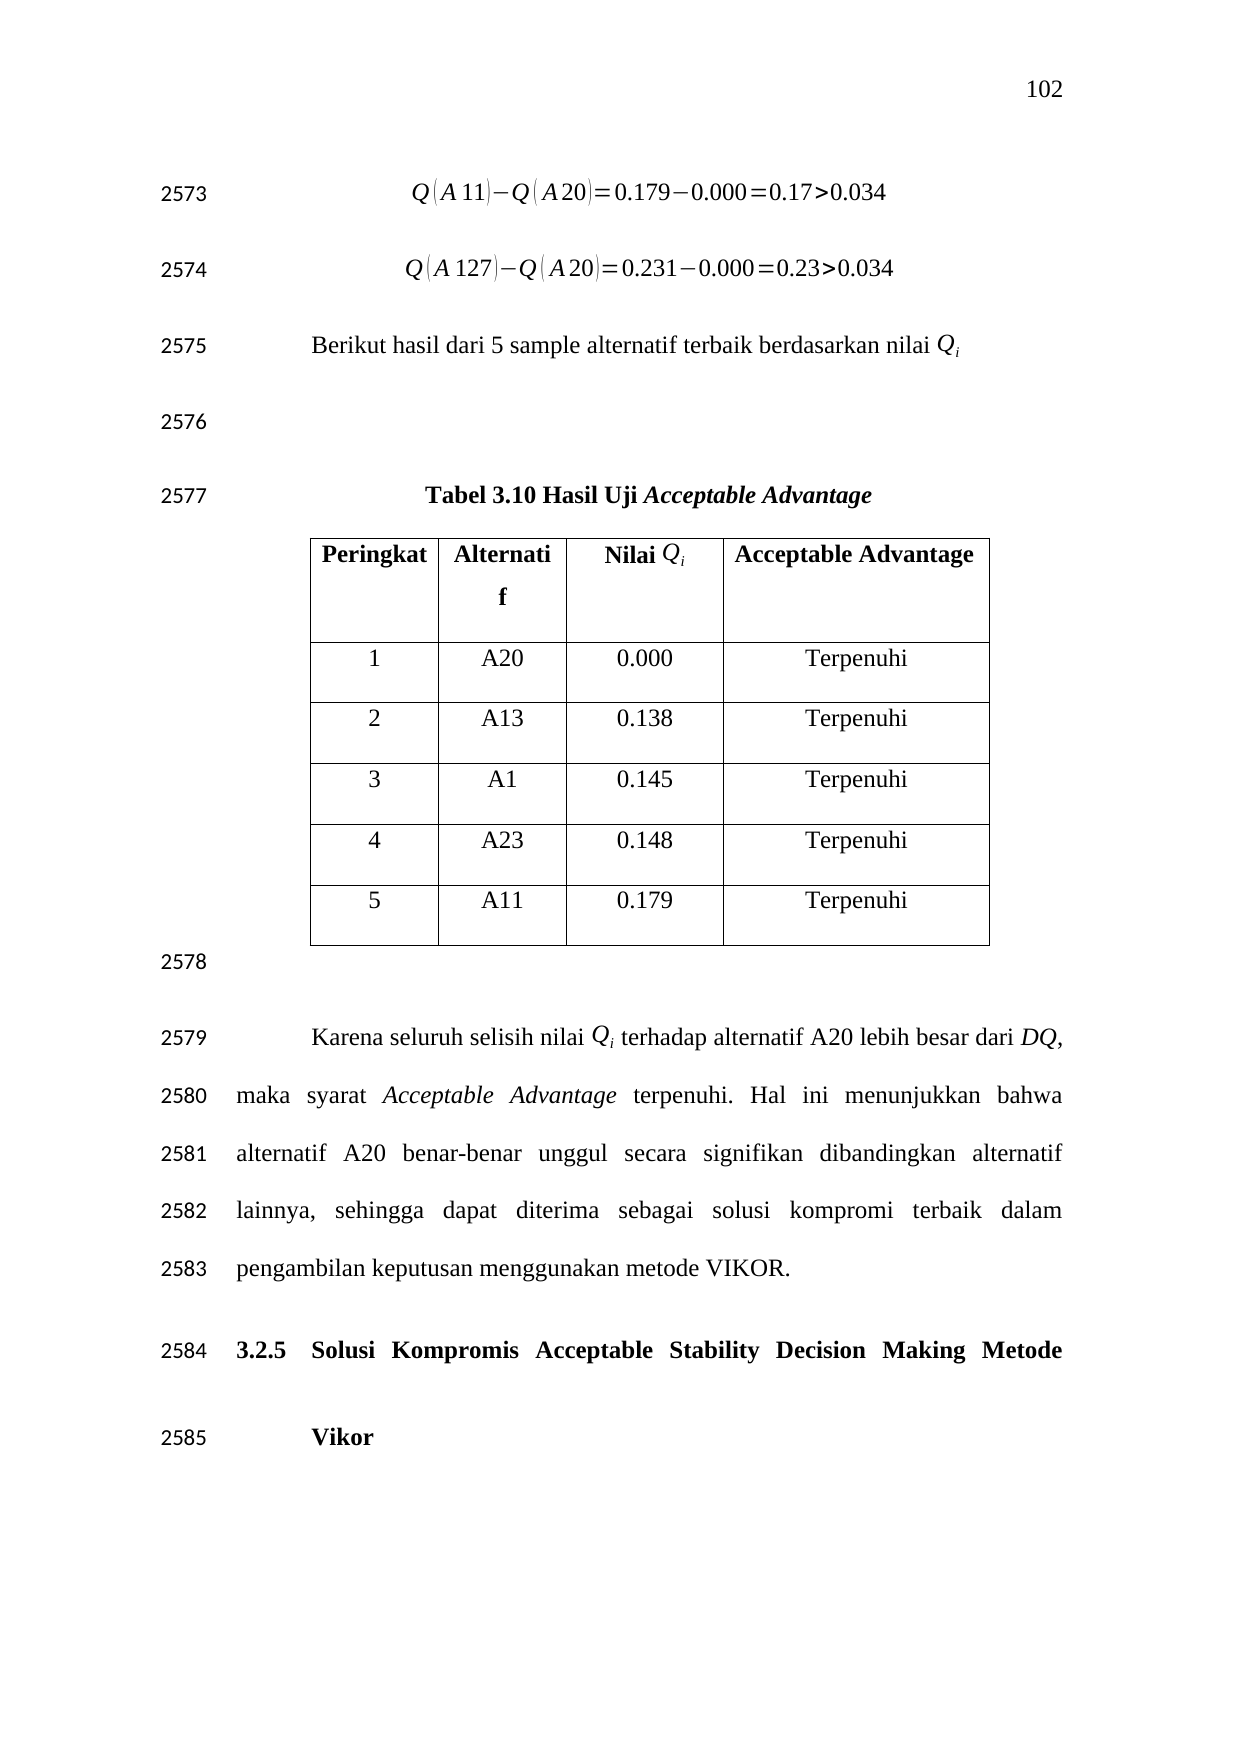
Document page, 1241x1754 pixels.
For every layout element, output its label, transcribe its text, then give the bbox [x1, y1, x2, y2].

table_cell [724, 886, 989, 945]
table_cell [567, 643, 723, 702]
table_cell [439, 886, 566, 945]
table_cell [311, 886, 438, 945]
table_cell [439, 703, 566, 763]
text Karena seluruh selisih nilai ​​ terhadap alternatif A20 lebih besar dari DQ, maka syarat Acceptable Advantage terpenuhi. Hal ini menunjukkan bahwa alternatif A20 benar-benar unggul secara signifikan dibandingkan alternatif lainnya, sehingga dapat diterima sebagai solusi kompromi terbaik dalam pengambilan keputusan menggunakan metode VIKOR. [236, 1020, 1063, 1282]
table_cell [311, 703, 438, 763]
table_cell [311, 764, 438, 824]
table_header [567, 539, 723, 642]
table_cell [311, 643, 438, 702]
text Berikut hasil dari 5 sample alternatif terbaik berdasarkan nilai [236, 329, 1063, 361]
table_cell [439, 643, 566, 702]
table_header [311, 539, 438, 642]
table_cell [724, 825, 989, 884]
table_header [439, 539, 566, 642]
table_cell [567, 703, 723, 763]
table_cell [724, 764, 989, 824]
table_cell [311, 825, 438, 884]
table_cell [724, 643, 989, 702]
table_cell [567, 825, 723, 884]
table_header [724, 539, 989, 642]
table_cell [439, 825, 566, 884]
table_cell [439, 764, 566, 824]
text Tabel 3.10 Hasil Uji Acceptable Advantage [236, 480, 1063, 509]
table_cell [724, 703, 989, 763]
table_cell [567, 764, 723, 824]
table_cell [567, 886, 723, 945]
subtitle Solusi Kompromis Acceptable Stability Decision Making Metode Vikor [236, 1336, 1063, 1451]
